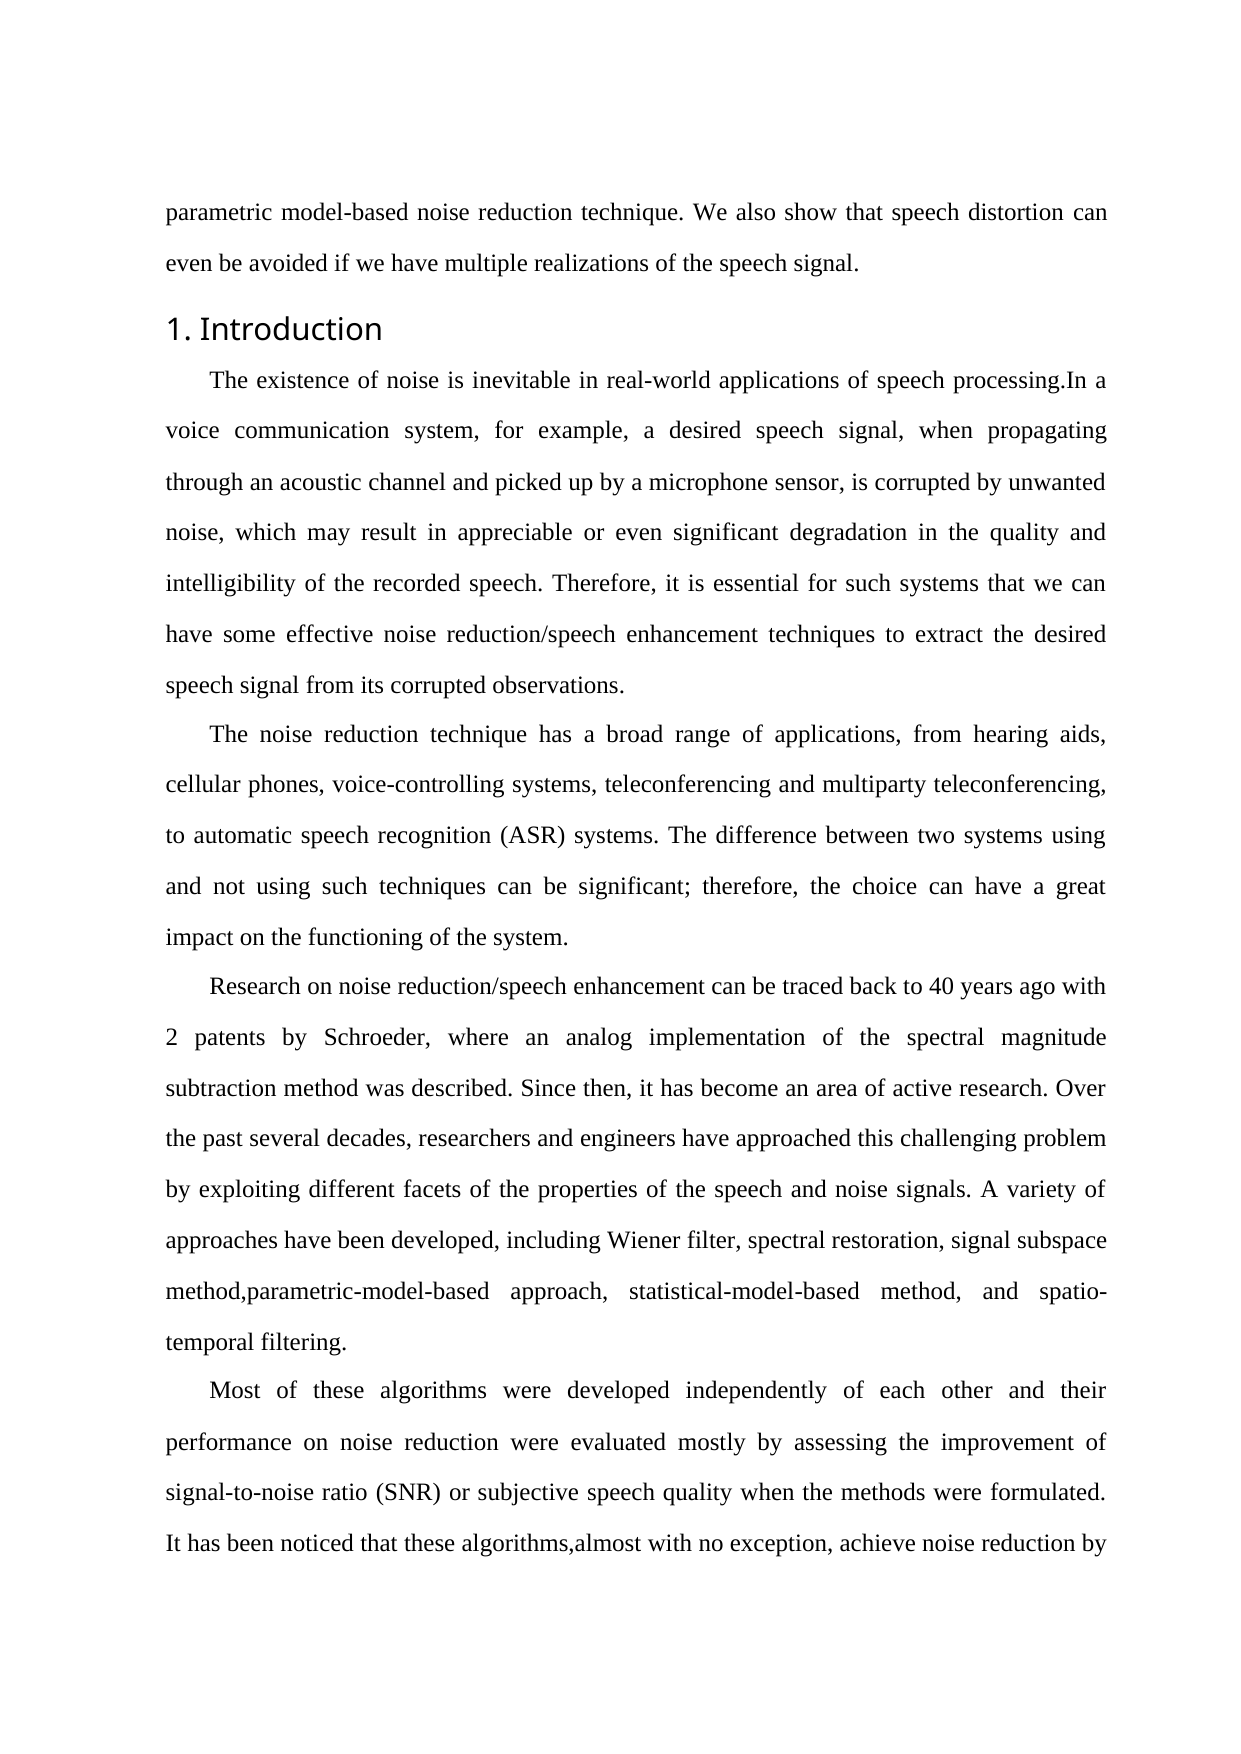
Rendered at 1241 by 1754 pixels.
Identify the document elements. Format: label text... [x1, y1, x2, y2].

text 1. Introduction [165, 294, 1107, 362]
text The existence of noise is inevitable in real-world applications of speech processing.In a voice communication system, for example, a desired speech signal, when propagating through an acoustic channel and picked up by a microphone sensor, is corrupted by unwanted noise, which may result in appreciable or even significant degradation in the quality and intelligibility of the recorded speech. Therefore, it is essential for such systems that we can have some effective noise reduction/speech enhancement techniques to extract the desired speech signal from its corrupted observations. [165, 362, 1107, 702]
text The noise reduction technique has a broad range of applications, from hearing aids, cellular phones, voice-controlling systems, teleconferencing and multiparty teleconferencing, to automatic speech recognition (ASR) systems. The difference between two systems using and not using such techniques can be significant; therefore, the choice can have a great impact on the functioning of the system. [165, 716, 1107, 954]
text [165, 195, 1107, 280]
text Research on noise reduction/speech enhancement can be traced back to 40 years ago with 2 patents by Schroeder, where an analog implementation of the spectral magnitude subtraction method was described. Since then, it has become an area of active research. Over the past several decades, researchers and engineers have approached this challenging problem by exploiting different facets of the properties of the speech and noise signals. A variety of approaches have been developed, including Wiener filter, spectral restoration, signal subspace method,parametric-model-based approach, statistical-model-based method, and spatio-temporal filtering. [165, 968, 1107, 1359]
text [165, 1373, 1107, 1560]
